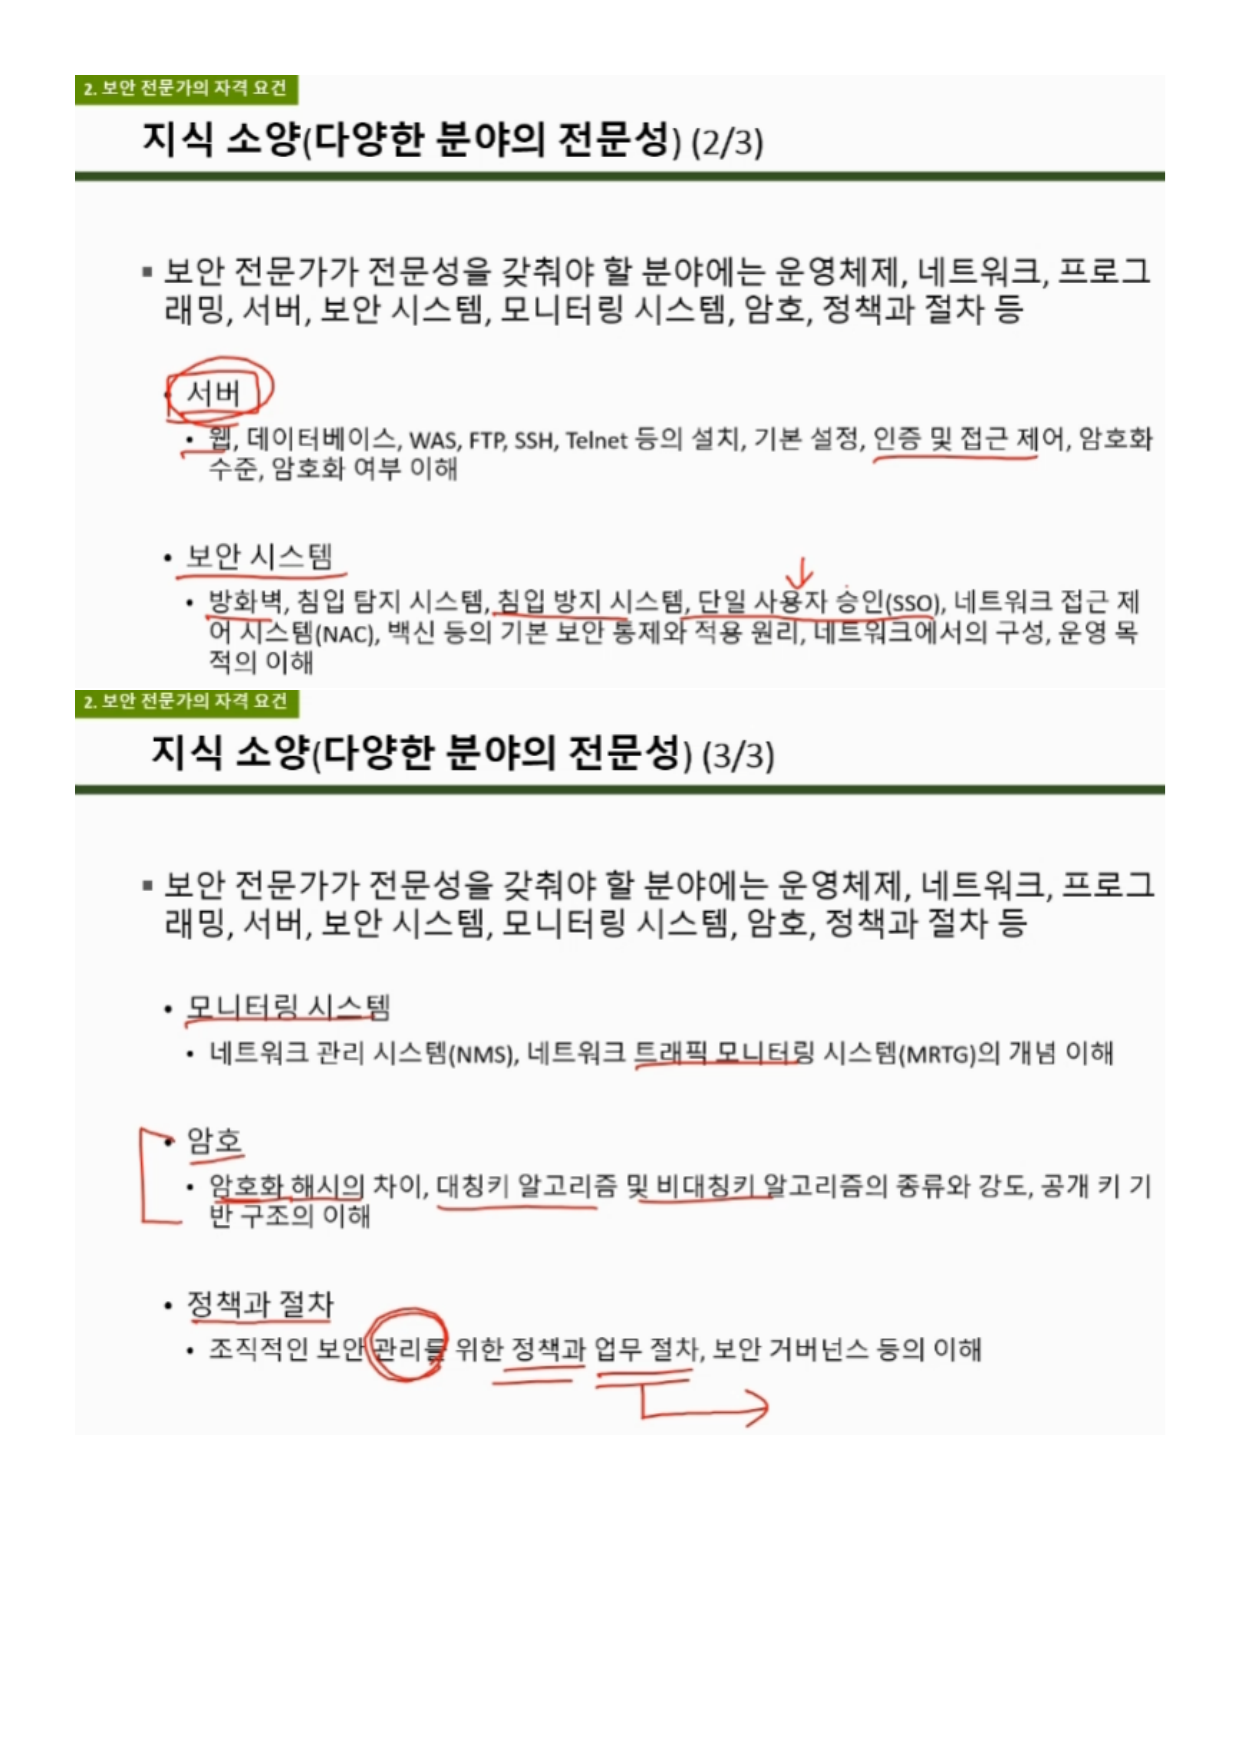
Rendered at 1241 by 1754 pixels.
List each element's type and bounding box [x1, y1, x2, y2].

picture [75, 690, 1166, 1435]
picture [75, 75, 1166, 688]
